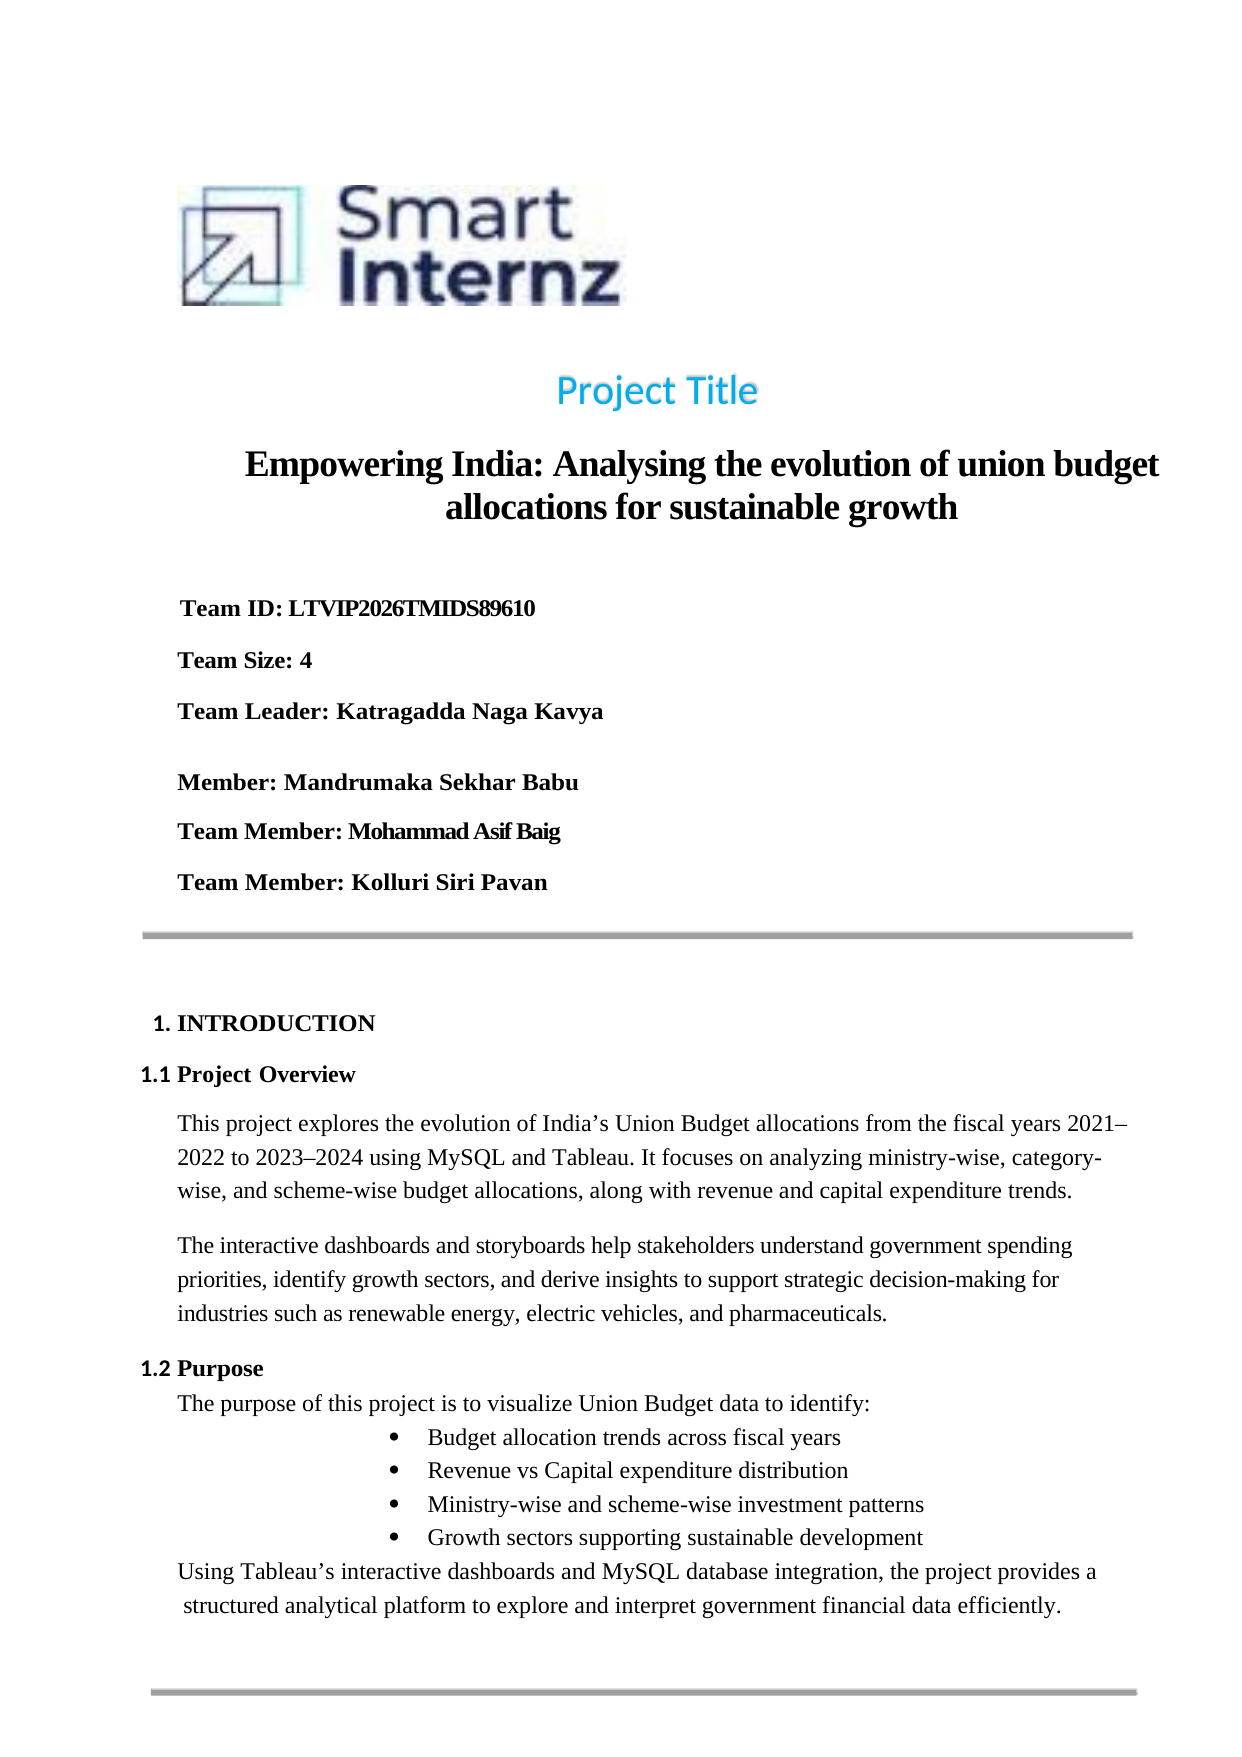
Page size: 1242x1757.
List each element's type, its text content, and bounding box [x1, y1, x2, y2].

text Using Tableau’s interactive dashboards and MySQL database integration, the project provides a [177, 1557, 1227, 1585]
text Team ID: LTVIP2026TMIDS89610 [179, 594, 1227, 622]
text The interactive dashboards and storyboards help stakeholders understand government spending priorities, identify growth sectors, and derive insights to support strategic decision-making for industries such as renewable energy, electric vehicles, and pharmaceuticals. [177, 1231, 1133, 1326]
text The purpose of this project is to visualize Union Budget data to identify: [177, 1389, 1227, 1416]
text Team Size: 4 [177, 646, 1227, 674]
picture [557, 371, 760, 412]
text Team Leader: Katragadda Naga Kavya [177, 697, 637, 725]
text This project explores the evolution of India’s Union Budget allocations from the fiscal years 2021–2022 to 2023–2024 using MySQL and Tableau. It focuses on analyzing ministry-wise, category-wise, and scheme-wise budget allocations, along with revenue and capital expenditure trends. [177, 1109, 1133, 1204]
picture [177, 185, 627, 306]
text structured analytical platform to explore and interpret government financial data efficiently. [177, 1591, 1227, 1618]
subtitle INTRODUCTION [152, 1008, 1227, 1038]
list Budget allocation trends across fiscal years [390, 1422, 1227, 1450]
subtitle Purpose [140, 1353, 1227, 1383]
text Team Member: Mohammad Asif Baig [177, 817, 735, 845]
list Growth sectors supporting sustainable development [390, 1523, 1227, 1551]
list Revenue vs Capital expenditure distribution [390, 1456, 1227, 1484]
subtitle Project Overview [140, 1059, 1227, 1088]
text Team Member: Kolluri Siri Pavan [177, 868, 735, 896]
text Member: Mandrumaka Sekhar Babu [177, 768, 637, 796]
title Empowering India: Analysing the evolution of union budget allocations for sustainable growth [177, 397, 1227, 528]
list Ministry-wise and scheme-wise investment patterns [390, 1490, 1227, 1517]
